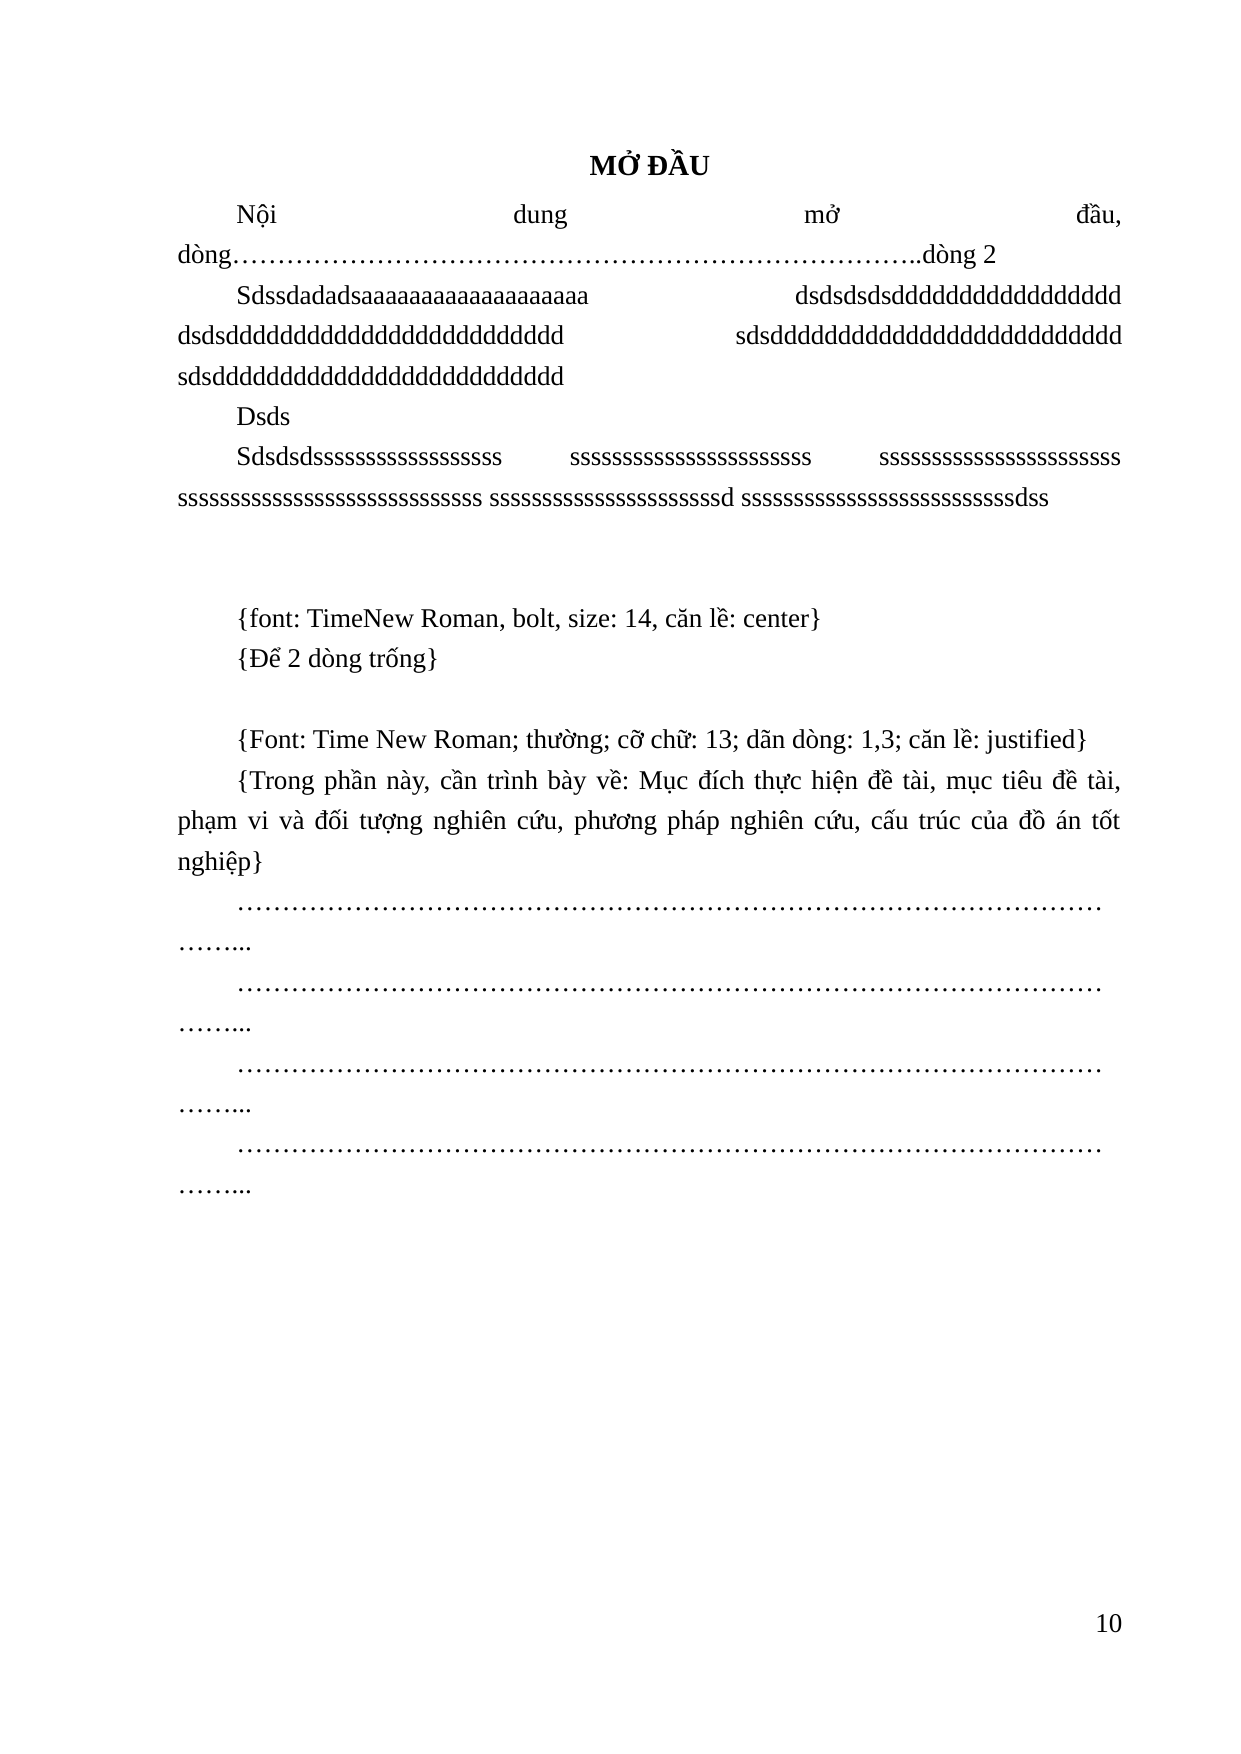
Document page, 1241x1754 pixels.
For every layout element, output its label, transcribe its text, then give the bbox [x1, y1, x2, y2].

text {Trong phần này, cần trình bày về: Mục đích thực hiện đề tài, mục tiêu đề tài, phạm vi và đối tượng nghiên cứu, phương pháp nghiên cứu, cấu trúc của đồ án tốt nghiệp} [177, 764, 1122, 876]
text Dsds [177, 400, 1122, 431]
text {Để 2 dòng trống} [177, 642, 1122, 674]
text …………………………………………………………………………………………... [177, 885, 1122, 957]
text MỞ ĐẦU [177, 148, 1122, 181]
text {font: TimeNew Roman, bolt, size: 14, căn lề: center} [177, 602, 1122, 633]
text …………………………………………………………………………………………... [177, 966, 1122, 1037]
text …………………………………………………………………………………………... [177, 1047, 1122, 1118]
text Sdssdadadsaaaaaaaaaaaaaaaaaaa dsdsdsdsddddddddddddddddd dsdsddddddddddddddddddddddddd sdsdddddddddddddddddddddddddd sdsdddddddddddddddddddddddddd [177, 279, 1122, 391]
text …………………………………………………………………………………………... [177, 1127, 1122, 1199]
text {Font: Time New Roman; thường; cỡ chữ: 13; dãn dòng: 1,3; căn lề: justified} [177, 723, 1122, 754]
text Nội dung mở đầu, dòng…………………………………………………………………..dòng 2 [177, 198, 1122, 269]
text Sdsdsdssssssssssssssssss sssssssssssssssssssssss sssssssssssssssssssssss sssssssssssssssssssssssssssss ssssssssssssssssssssssd ssssssssssssssssssssssssssdss [177, 440, 1122, 512]
